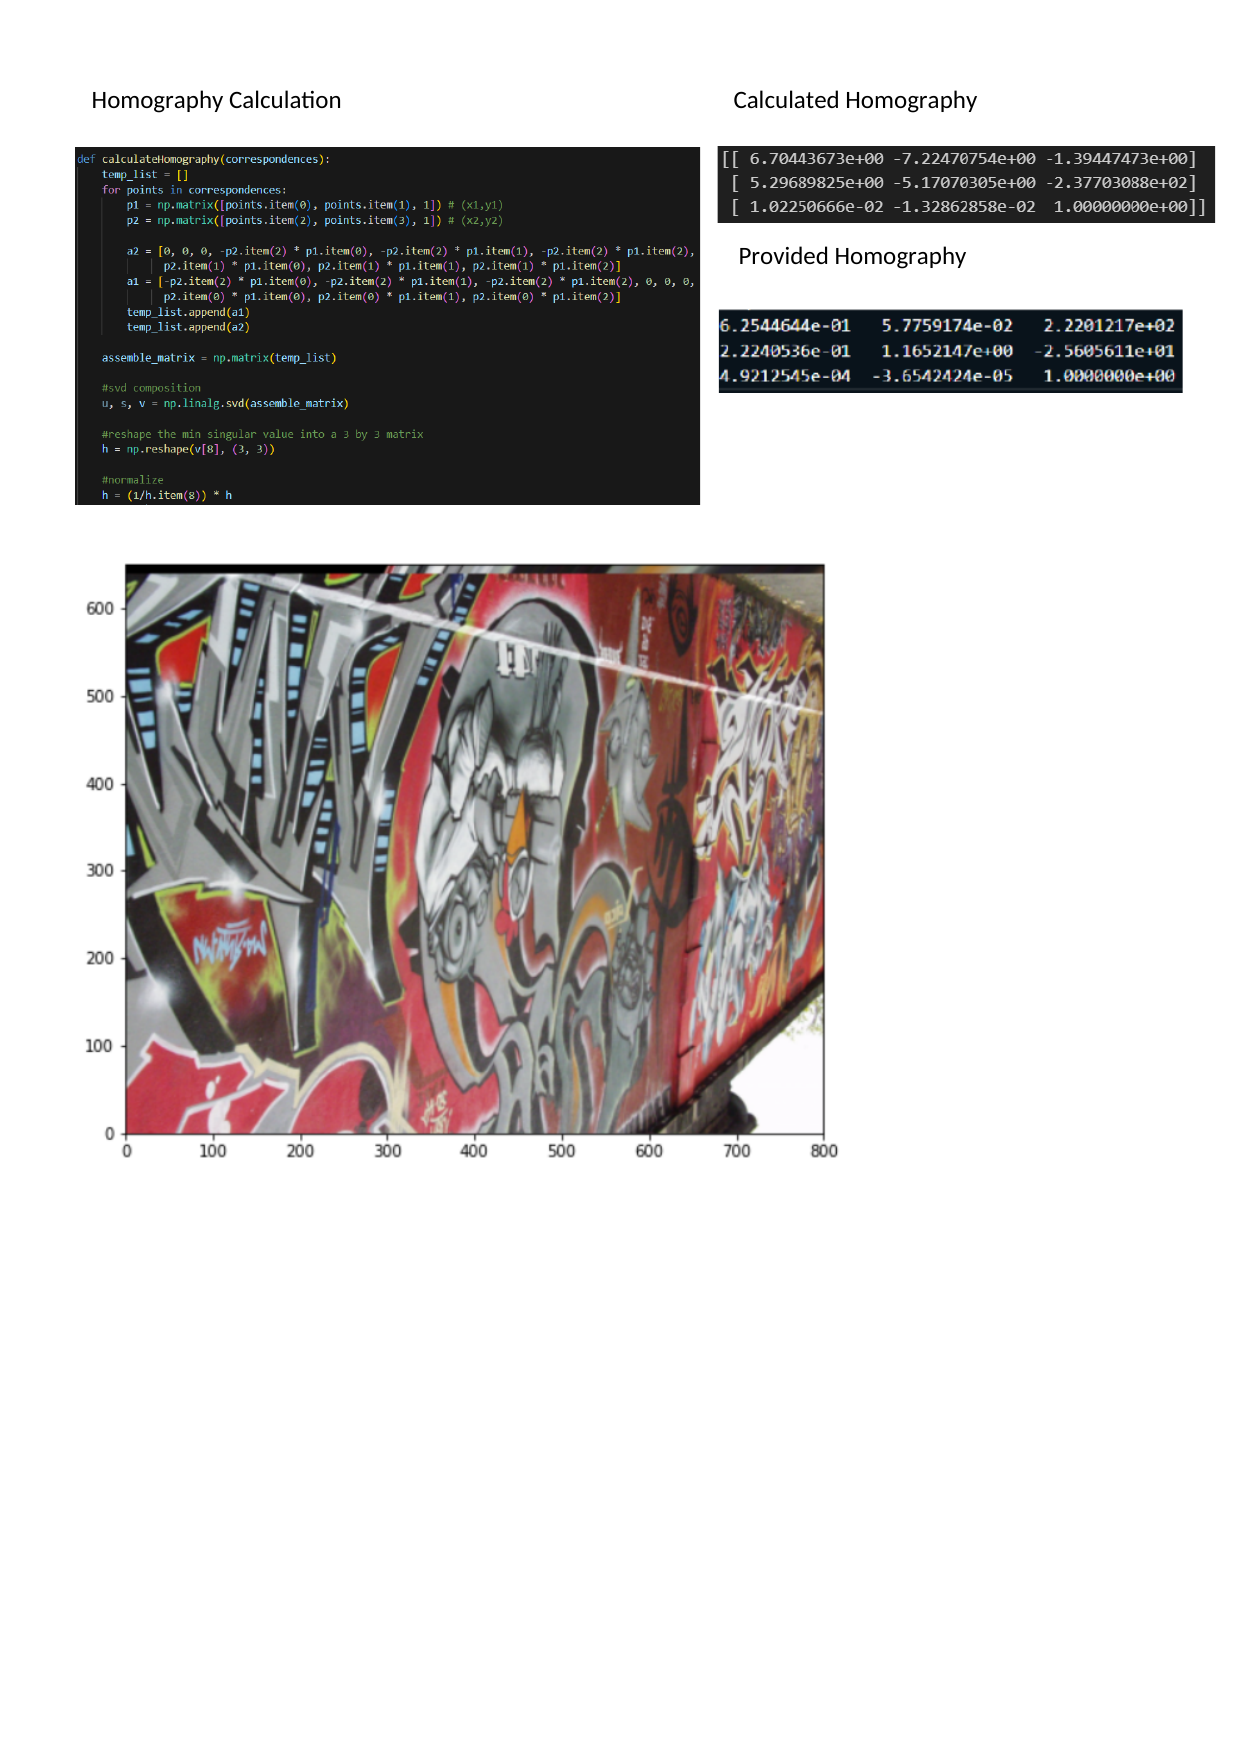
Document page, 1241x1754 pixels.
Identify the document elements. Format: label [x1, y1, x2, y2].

picture [717, 146, 1216, 223]
picture [718, 309, 1183, 393]
picture [75, 147, 700, 505]
picture [75, 556, 846, 1170]
